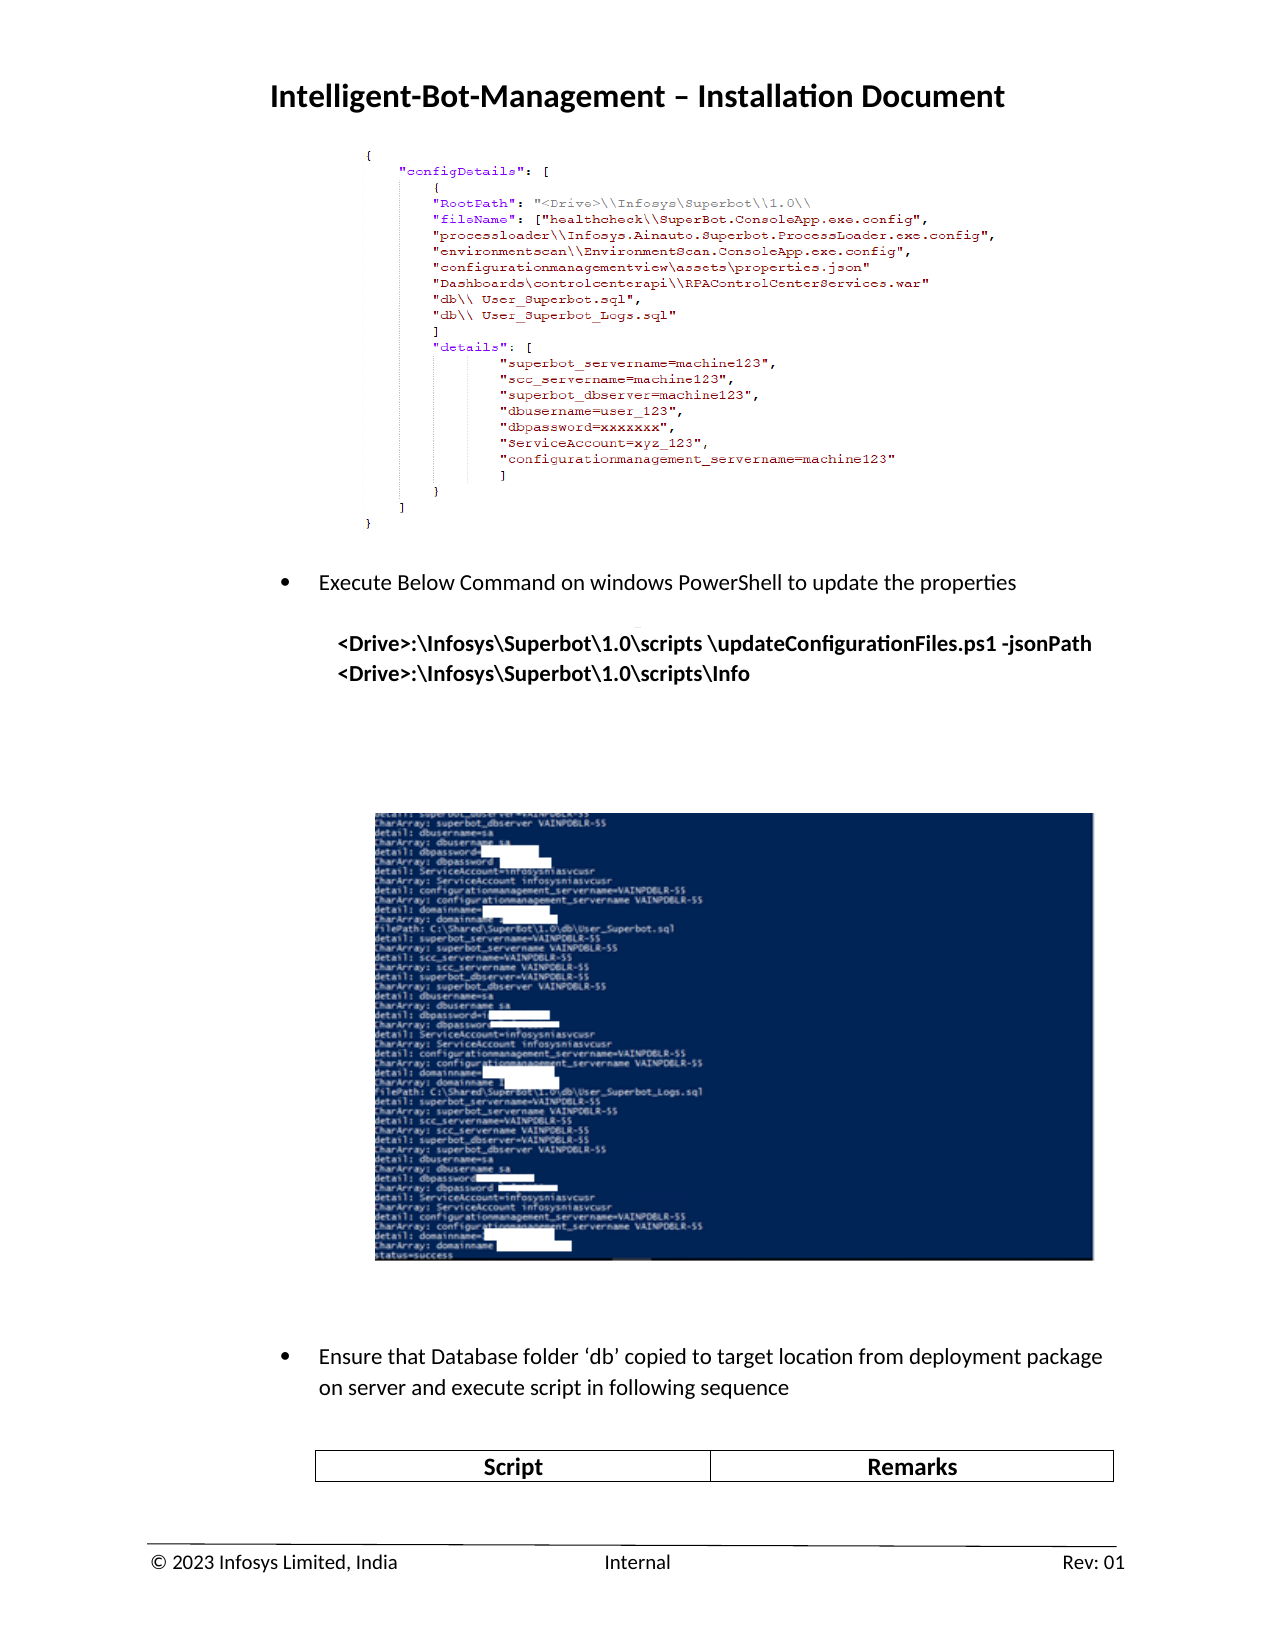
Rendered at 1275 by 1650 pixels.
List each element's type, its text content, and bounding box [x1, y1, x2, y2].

table_header Remarks [711, 1451, 1113, 1481]
table_header Script [316, 1451, 710, 1481]
list Ensure that Database folder ‘db’ copied to target location from deployment package on server and execute script in following sequence [281, 1342, 1125, 1401]
picture [375, 813, 1096, 1264]
picture [363, 150, 1062, 536]
list <Drive>:\Infosys\Superbot\1.0\scripts \updateConfigurationFiles.ps1 -jsonPath <Drive>:\Infosys\Superbot\1.0\scripts\Info [337, 629, 1125, 687]
list Execute Below Command on windows PowerShell to update the properties [281, 568, 1125, 596]
